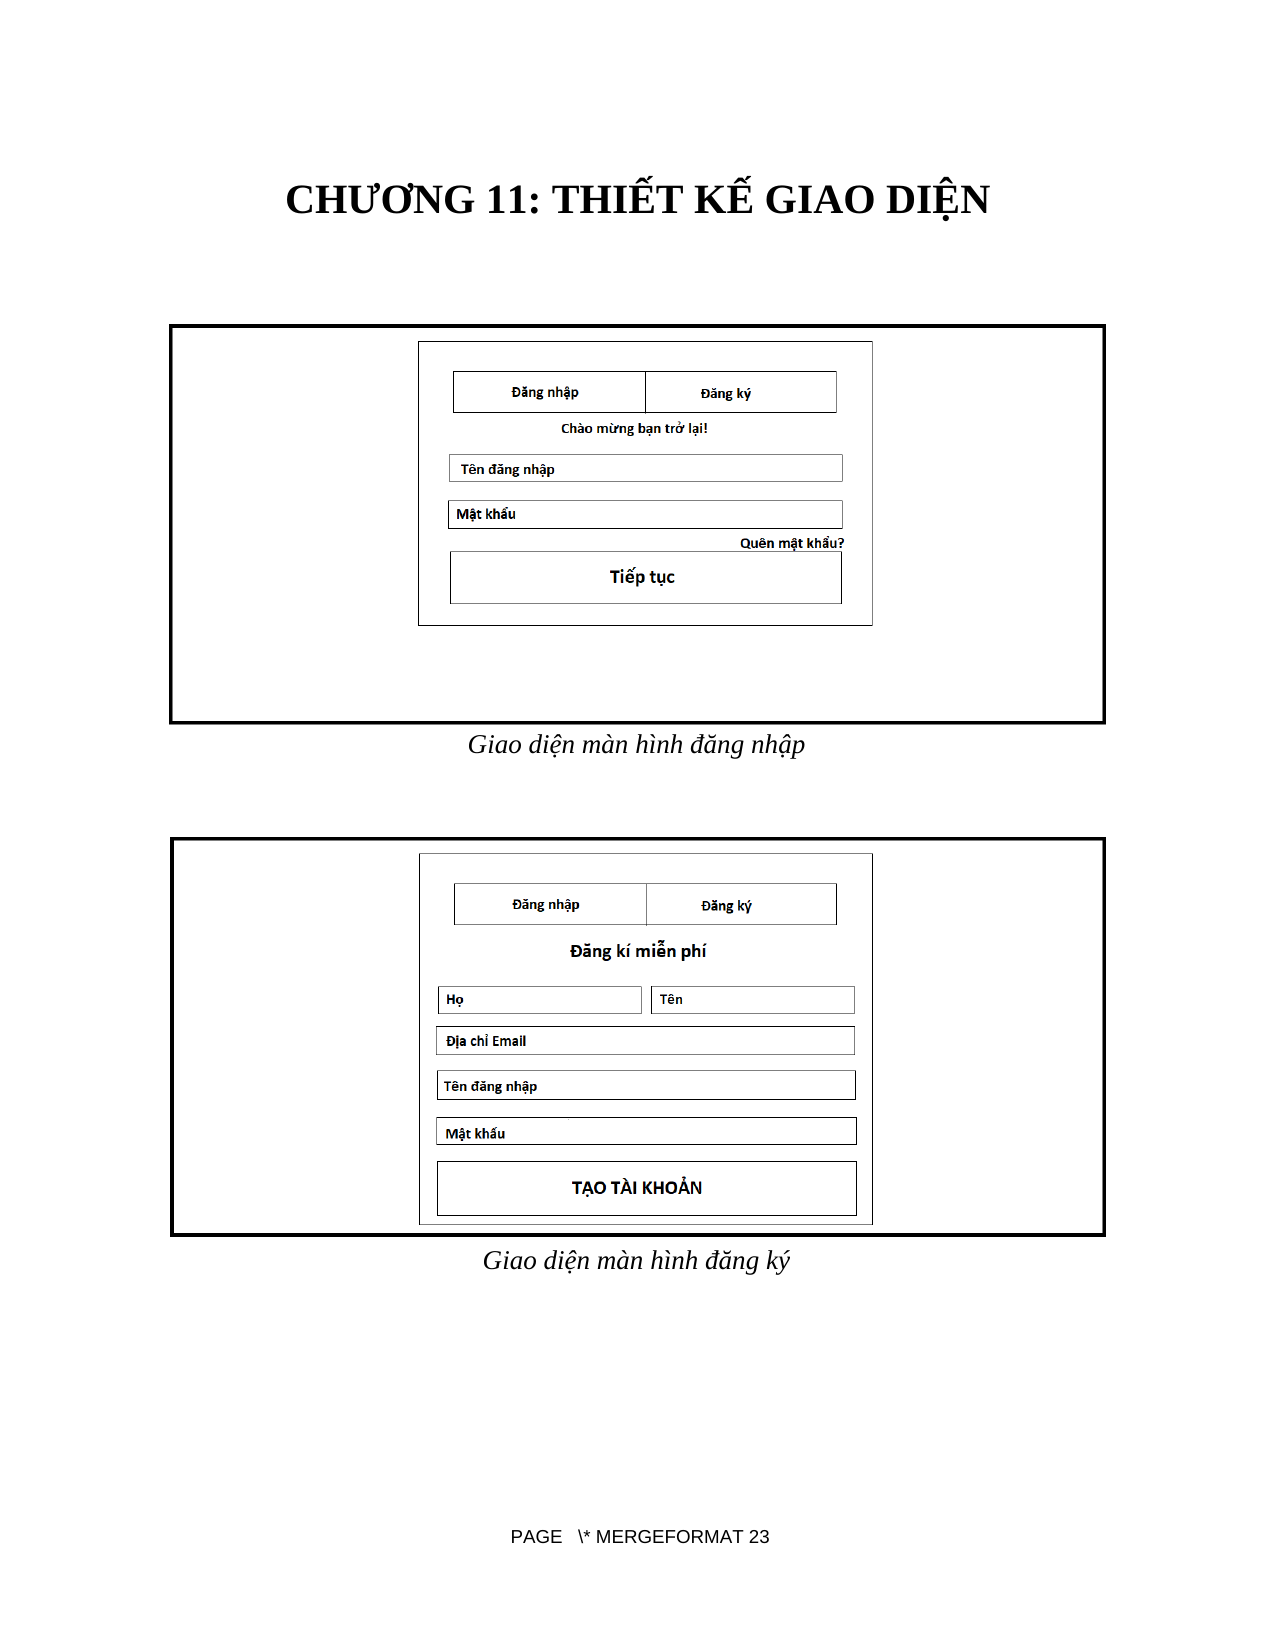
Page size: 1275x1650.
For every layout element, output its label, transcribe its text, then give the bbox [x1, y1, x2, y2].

picture [167, 835, 1108, 1241]
text Giao diện màn hình đăng nhập [150, 729, 1125, 760]
picture [167, 324, 1108, 725]
text Giao diện màn hình đăng ký [150, 1244, 1125, 1276]
subtitle CHƯƠNG 11: THIẾT KẾ GIAO DIỆN [150, 175, 1125, 223]
